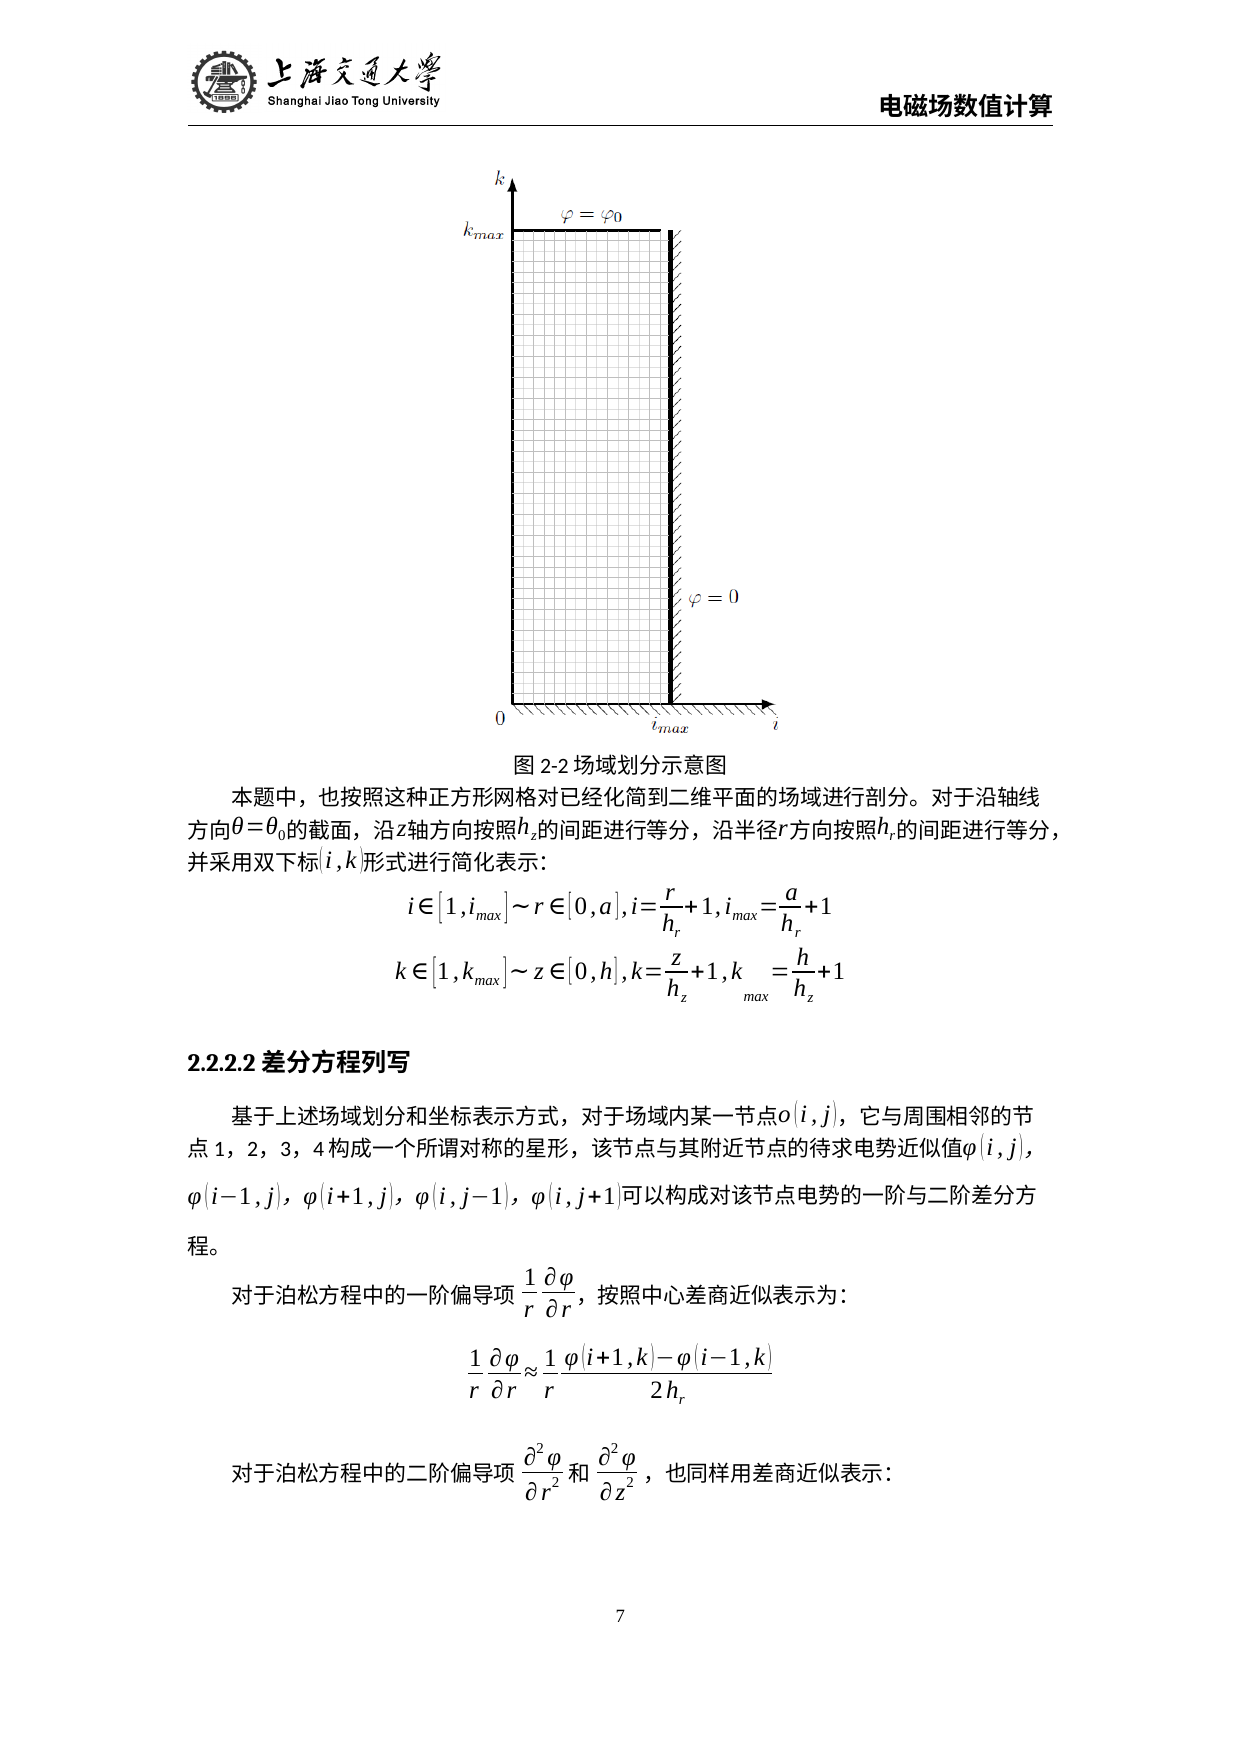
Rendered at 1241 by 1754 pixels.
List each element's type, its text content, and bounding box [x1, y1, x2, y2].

text 本题中，也按照这种正方形网格对已经化简到二维平面的场域进行剖分。对于沿轴线方向的截面，沿轴方向按照的间距进行等分，沿半径方向按照的间距进行等分，并采用双下标形式进行简化表示： [187, 780, 1053, 877]
text 图2-2 场域划分示意图 [187, 747, 1053, 780]
picture [455, 162, 786, 739]
text 基于上述场域划分和坐标表示方式，对于场域内某一节点，它与周围相邻的节点1，2，3，4构成一个所谓对称的星形，该节点与其附近节点的待求电势近似值，，，，可以构成对该节点电势的一阶与二阶差分方程。 [187, 1098, 1053, 1261]
text 对于泊松方程中的一阶偏导项 ，按照中心差商近似表示为： [187, 1261, 1053, 1326]
text 对于泊松方程中的二阶偏导项 和 ，也同样用差商近似表示： [187, 1423, 1053, 1521]
subtitle .2 差分方程列写 [187, 1028, 1053, 1093]
